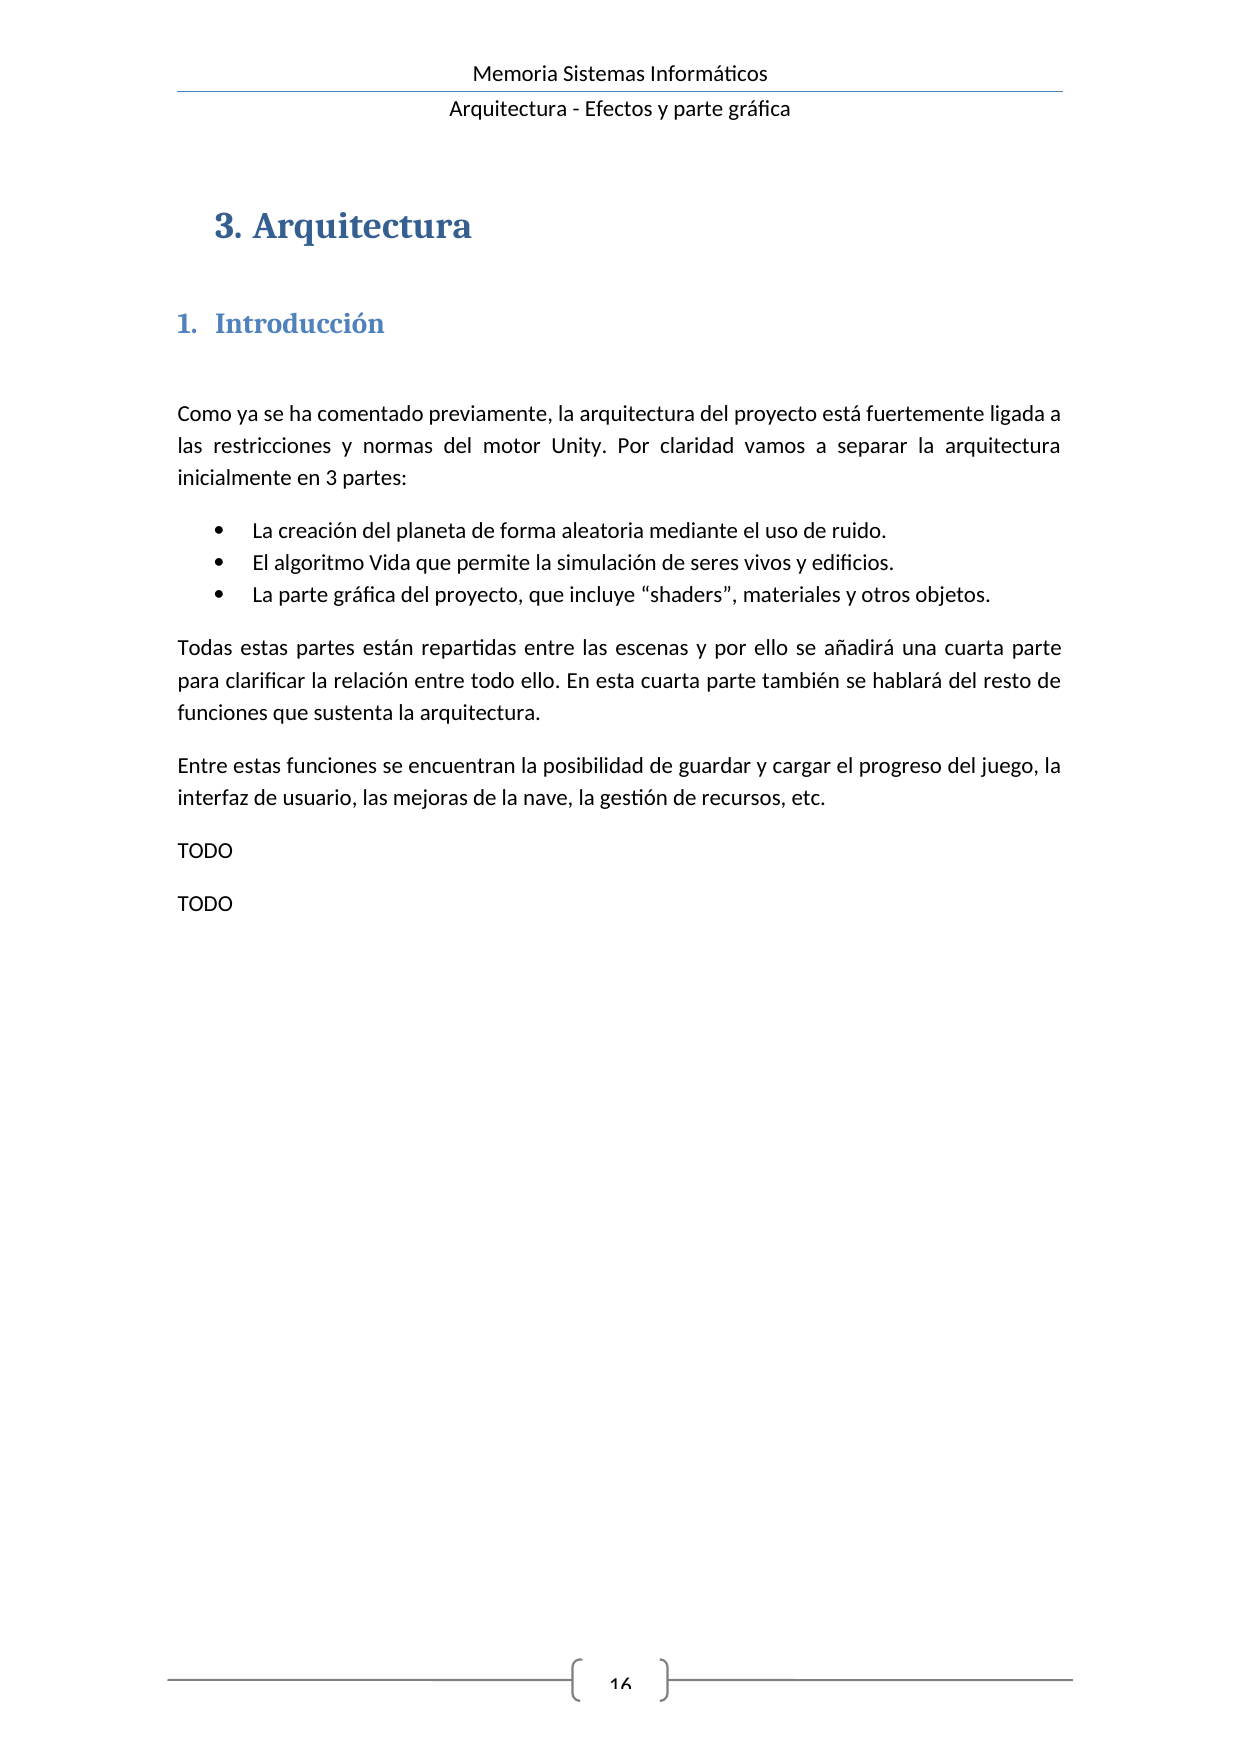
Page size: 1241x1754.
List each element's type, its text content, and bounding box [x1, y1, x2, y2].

text Como ya se ha comentado previamente, la arquitectura del proyecto está fuertemente ligada a las restricciones y normas del motor Unity. Por claridad vamos a separar la arquitectura inicialmente en 3 partes: [177, 399, 1063, 491]
subtitle Introducción [177, 307, 1063, 341]
text TODO [177, 836, 1063, 864]
list La creación del planeta de forma aleatoria mediante el uso de ruido. [215, 516, 1063, 544]
list El algoritmo Vida que permite la simulación de seres vivos y edificios. [215, 548, 1063, 576]
list La parte gráfica del proyecto, que incluye “shaders”, materiales y otros objetos. [215, 581, 1063, 608]
text TODO [177, 889, 1063, 917]
text Todas estas partes están repartidas entre las escenas y por ello se añadirá una cuarta parte para clarificar la relación entre todo ello. En esta cuarta parte también se hablará del resto de funciones que sustenta la arquitectura. [177, 633, 1063, 726]
text Entre estas funciones se encuentran la posibilidad de guardar y cargar el progreso del juego, la interfaz de usuario, las mejoras de la nave, la gestión de recursos, etc. [177, 751, 1063, 811]
subtitle Arquitectura [215, 204, 1063, 248]
